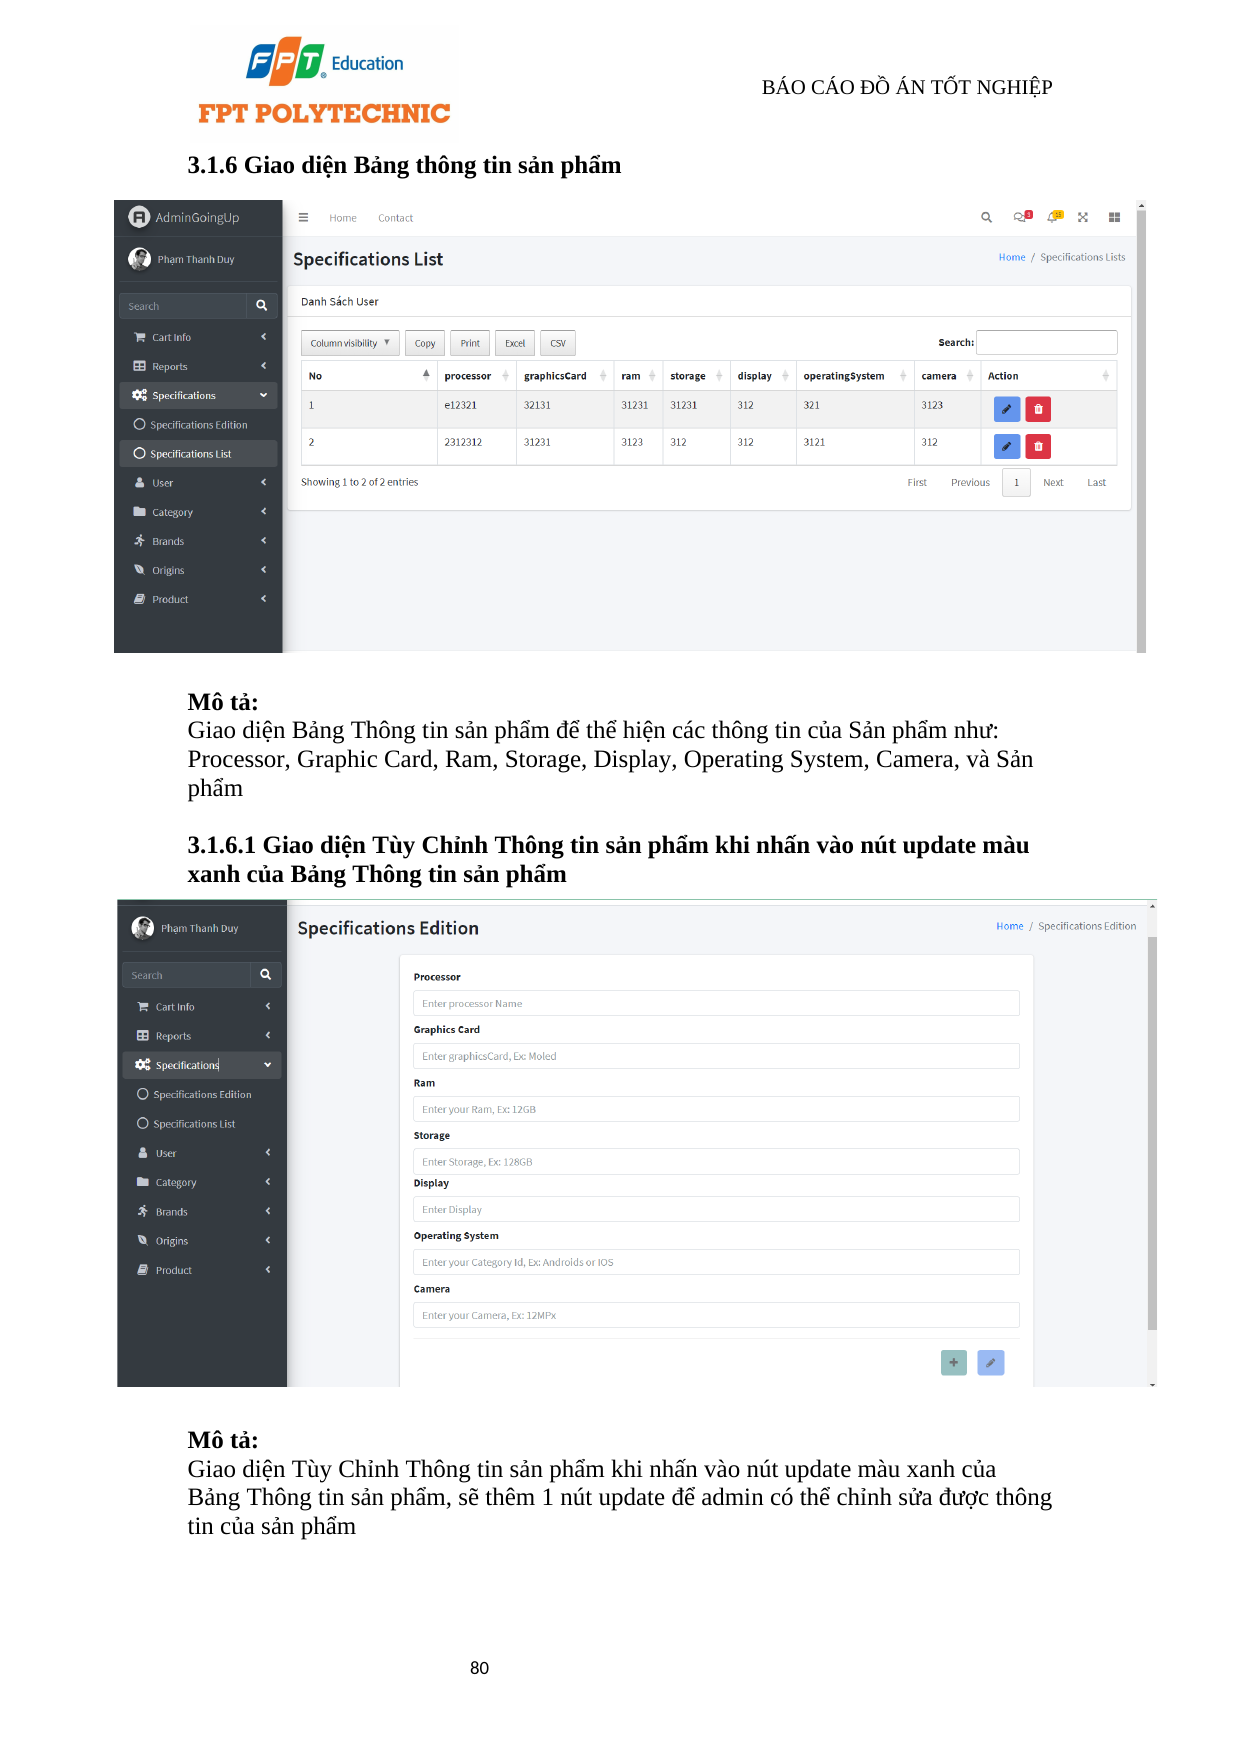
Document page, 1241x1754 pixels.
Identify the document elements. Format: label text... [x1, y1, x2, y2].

picture [190, 25, 459, 143]
list Giao diện Tùy Chỉnh Thông tin sản phẩm khi nhấn vào nút update màu xanh của Bảng Thông tin sản phẩm, sẽ thêm 1 nút update để admin có thể chỉnh sửa được thông tin của sản phẩm [187, 1454, 1053, 1540]
list Giao diện Bảng Thông tin sản phẩm để thể hiện các thông tin của Sản phẩm như: Processor, Graphic Card, Ram, Storage, Display, Operating System, Camera, và Sản phẩm [187, 716, 1053, 802]
list Mô tả: [187, 687, 1053, 716]
list 3.1.6 Giao diện Bảng thông tin sản phẩm [187, 150, 1053, 179]
picture [114, 200, 1147, 653]
picture [117, 899, 1158, 1387]
list Mô tả: [187, 1425, 1053, 1454]
text 3.1.6.1 Giao diện Tùy Chỉnh Thông tin sản phẩm khi nhấn vào nút update màu xanh của Bảng Thông tin sản phẩm [187, 831, 1053, 888]
